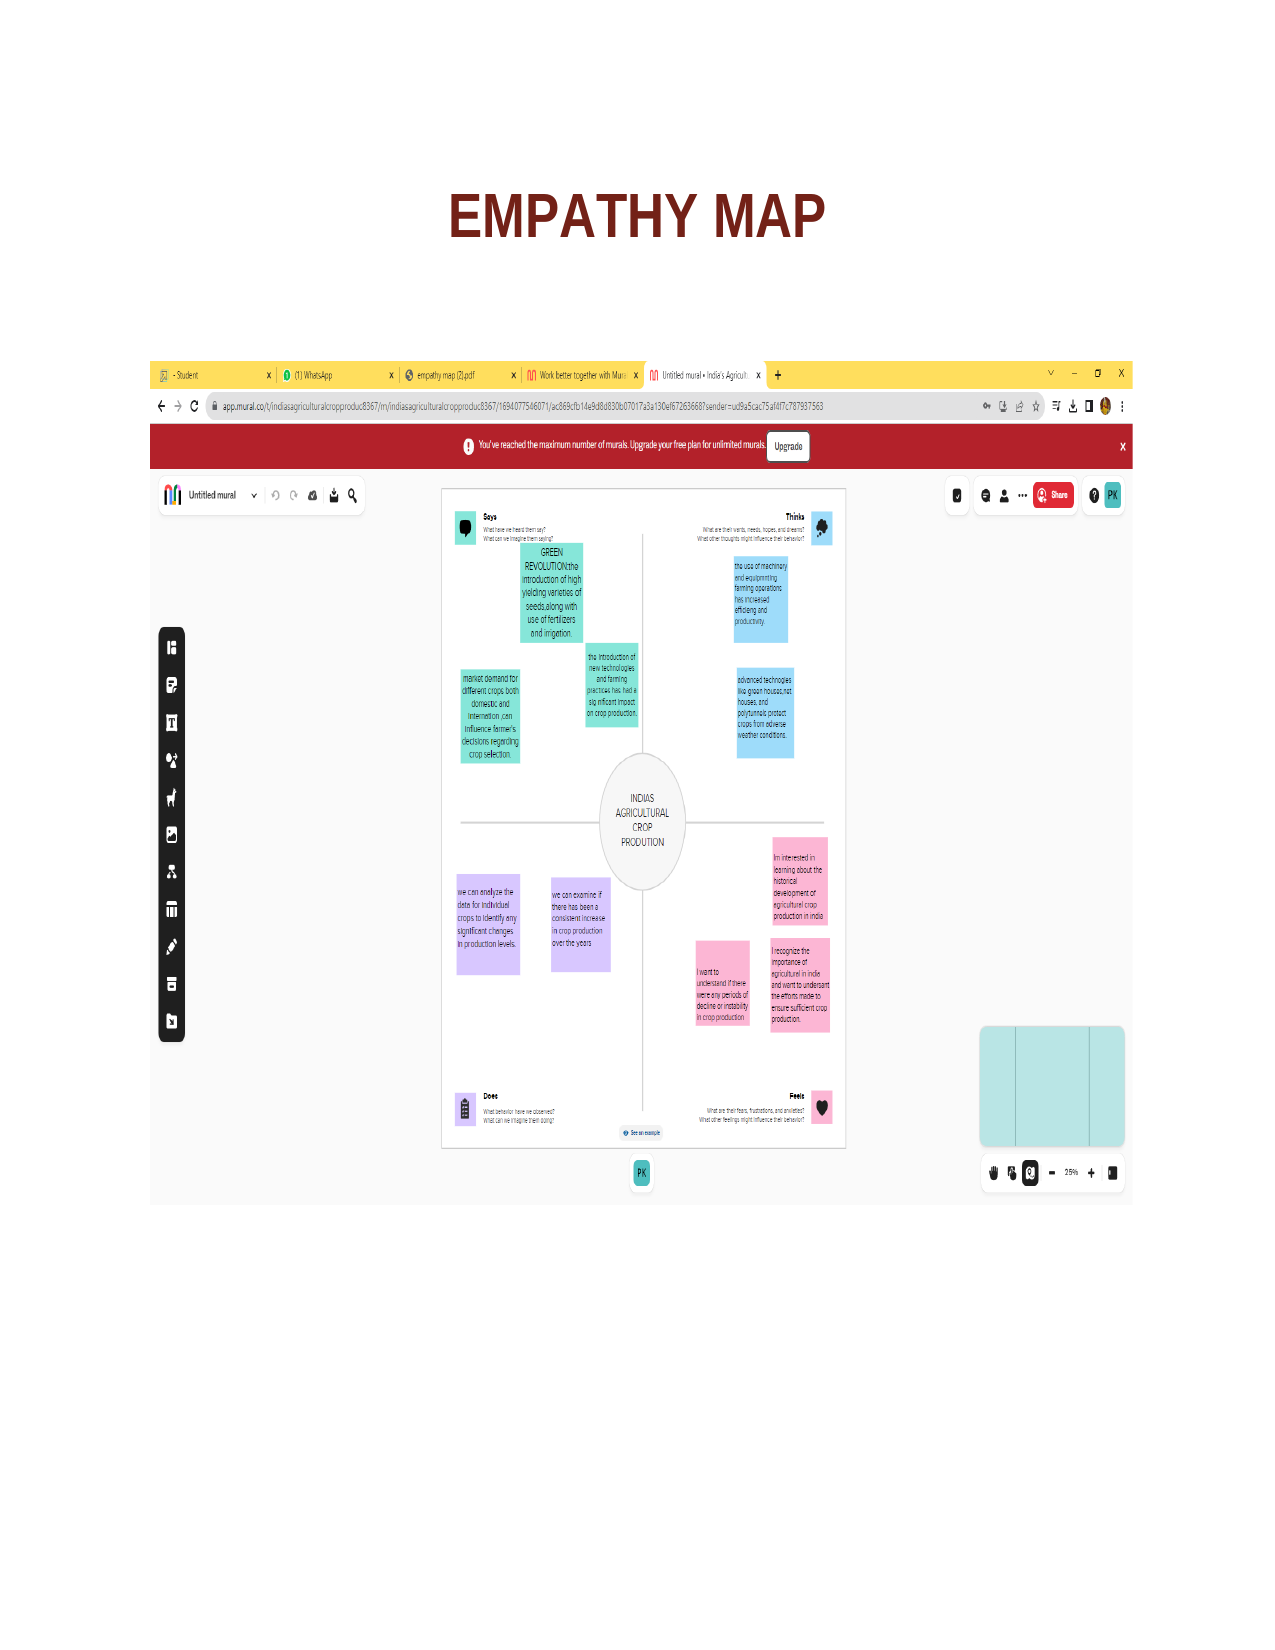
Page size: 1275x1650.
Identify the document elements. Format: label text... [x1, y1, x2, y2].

picture [150, 361, 1133, 1205]
text EMPATHY MAP [150, 179, 1125, 251]
